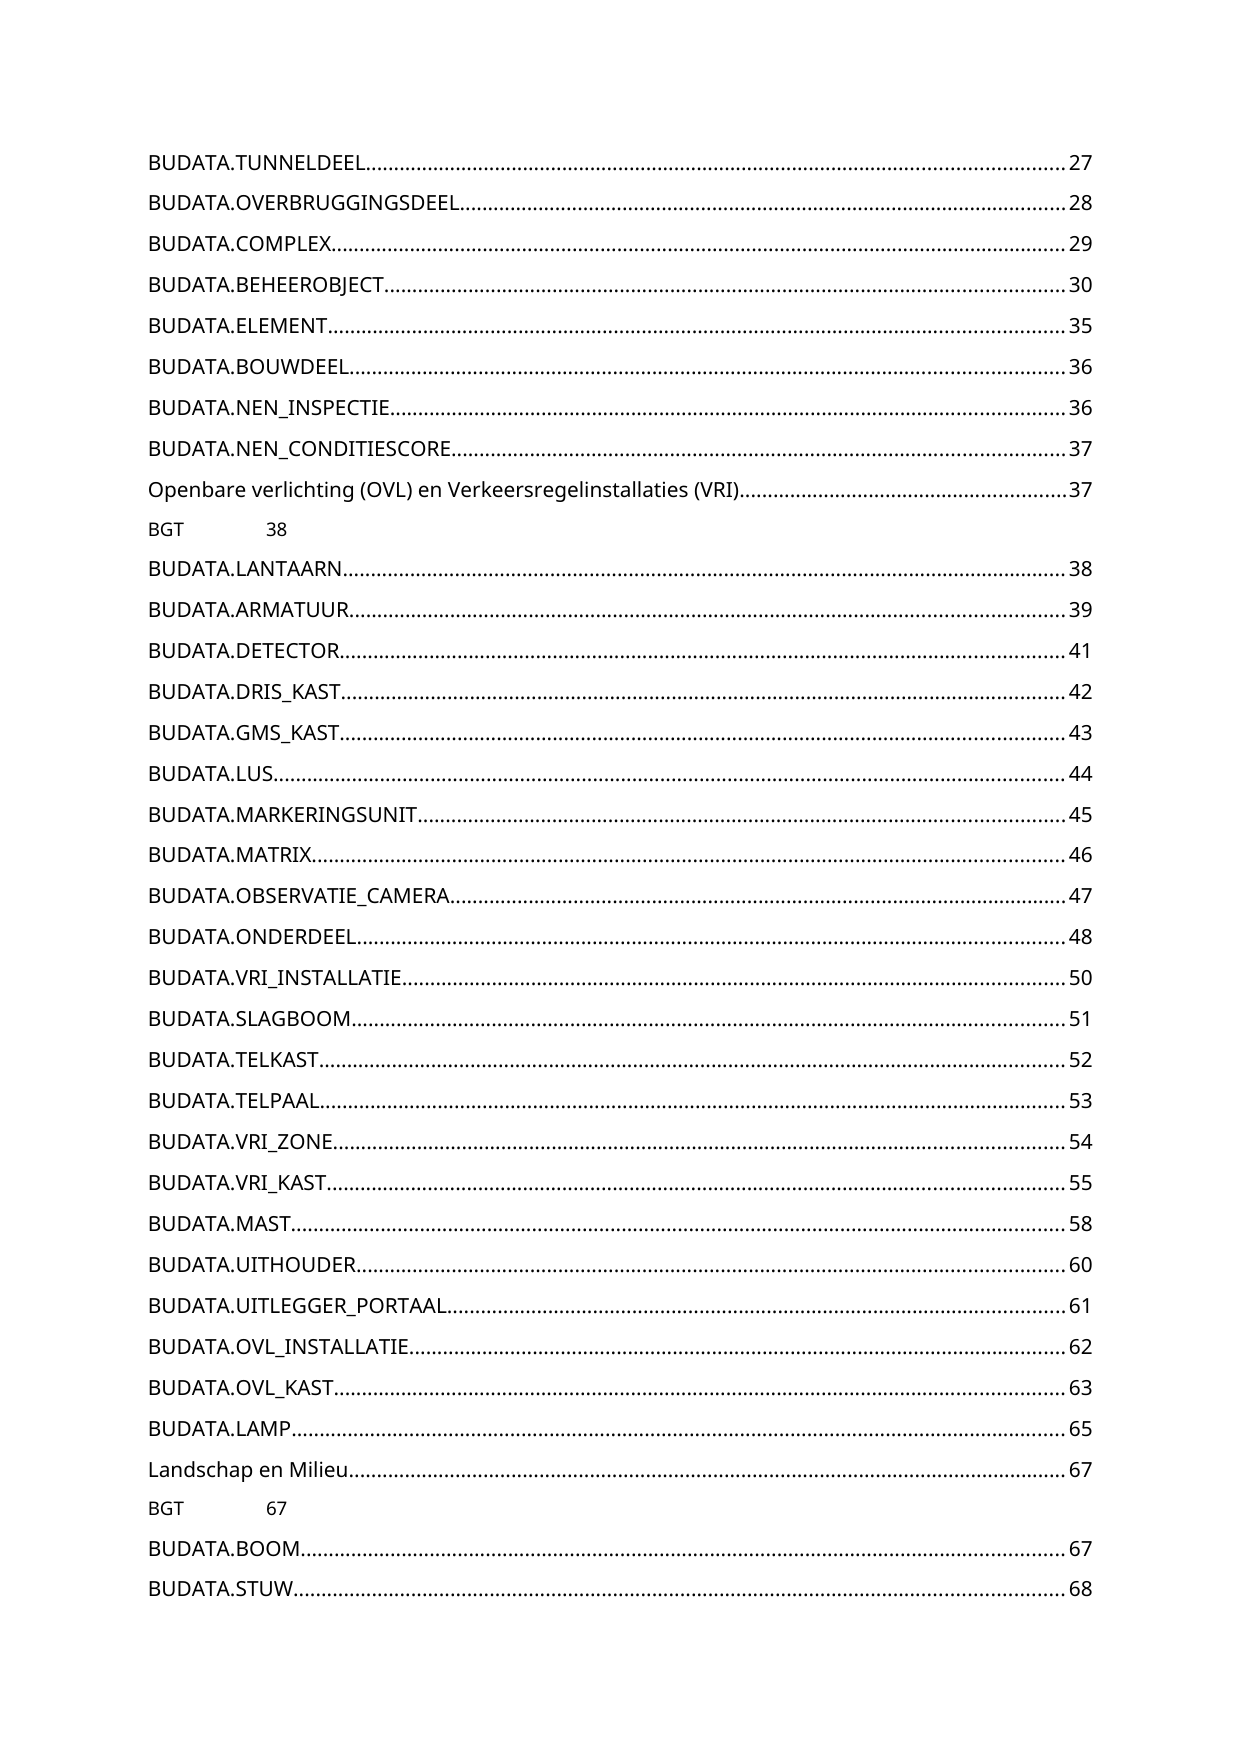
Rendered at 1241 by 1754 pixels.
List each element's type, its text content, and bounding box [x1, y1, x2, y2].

text BUDATA.ONDERDEEL 48 [148, 922, 1093, 951]
text Landschap en Milieu 67 [148, 1455, 1093, 1483]
text BUDATA.OVL_KAST 63 [148, 1373, 1093, 1401]
text BUDATA.BOUWDEEL 36 [148, 352, 1093, 381]
text BUDATA.BOOM 67 [148, 1534, 1093, 1562]
text BGT 67 [148, 1496, 1093, 1521]
text BUDATA.TUNNELDEEL 27 [148, 148, 1093, 176]
text BUDATA.VRI_KAST 55 [148, 1168, 1093, 1197]
text BUDATA.VRI_ZONE 54 [148, 1127, 1093, 1156]
text BUDATA.LAMP 65 [148, 1414, 1093, 1442]
text BUDATA.LANTAARN 38 [148, 554, 1093, 582]
text BUDATA.MATRIX 46 [148, 841, 1093, 869]
text BUDATA.LUS 44 [148, 759, 1093, 787]
text BUDATA.NEN_INSPECTIE 36 [148, 393, 1093, 422]
text BGT 38 [148, 516, 1093, 542]
text BUDATA.DETECTOR 41 [148, 636, 1093, 664]
text BUDATA.MARKERINGSUNIT 45 [148, 800, 1093, 828]
text BUDATA.UITLEGGER_PORTAAL 61 [148, 1291, 1093, 1319]
text BUDATA.GMS_KAST 43 [148, 718, 1093, 746]
text BUDATA.BEHEEROBJECT 30 [148, 270, 1093, 299]
text BUDATA.MAST 58 [148, 1209, 1093, 1237]
text BUDATA.COMPLEX 29 [148, 229, 1093, 258]
text BUDATA.NEN_CONDITIESCORE 37 [148, 434, 1093, 463]
text Openbare verlichting (OVL) en Verkeersregelinstallaties (VRI) 37 [148, 475, 1093, 503]
text BUDATA.SLAGBOOM 51 [148, 1004, 1093, 1033]
text BUDATA.TELKAST 52 [148, 1045, 1093, 1074]
text BUDATA.ELEMENT 35 [148, 311, 1093, 340]
text BUDATA.OBSERVATIE_CAMERA 47 [148, 882, 1093, 910]
text BUDATA.TELPAAL 53 [148, 1086, 1093, 1115]
text BUDATA.OVERBRUGGINGSDEEL 28 [148, 188, 1093, 217]
text BUDATA.UITHOUDER 60 [148, 1250, 1093, 1278]
text BUDATA.DRIS_KAST 42 [148, 677, 1093, 705]
text BUDATA.VRI_INSTALLATIE 50 [148, 963, 1093, 992]
text BUDATA.ARMATUUR 39 [148, 595, 1093, 623]
text BUDATA.OVL_INSTALLATIE 62 [148, 1332, 1093, 1360]
text BUDATA.STUW 68 [148, 1574, 1093, 1603]
